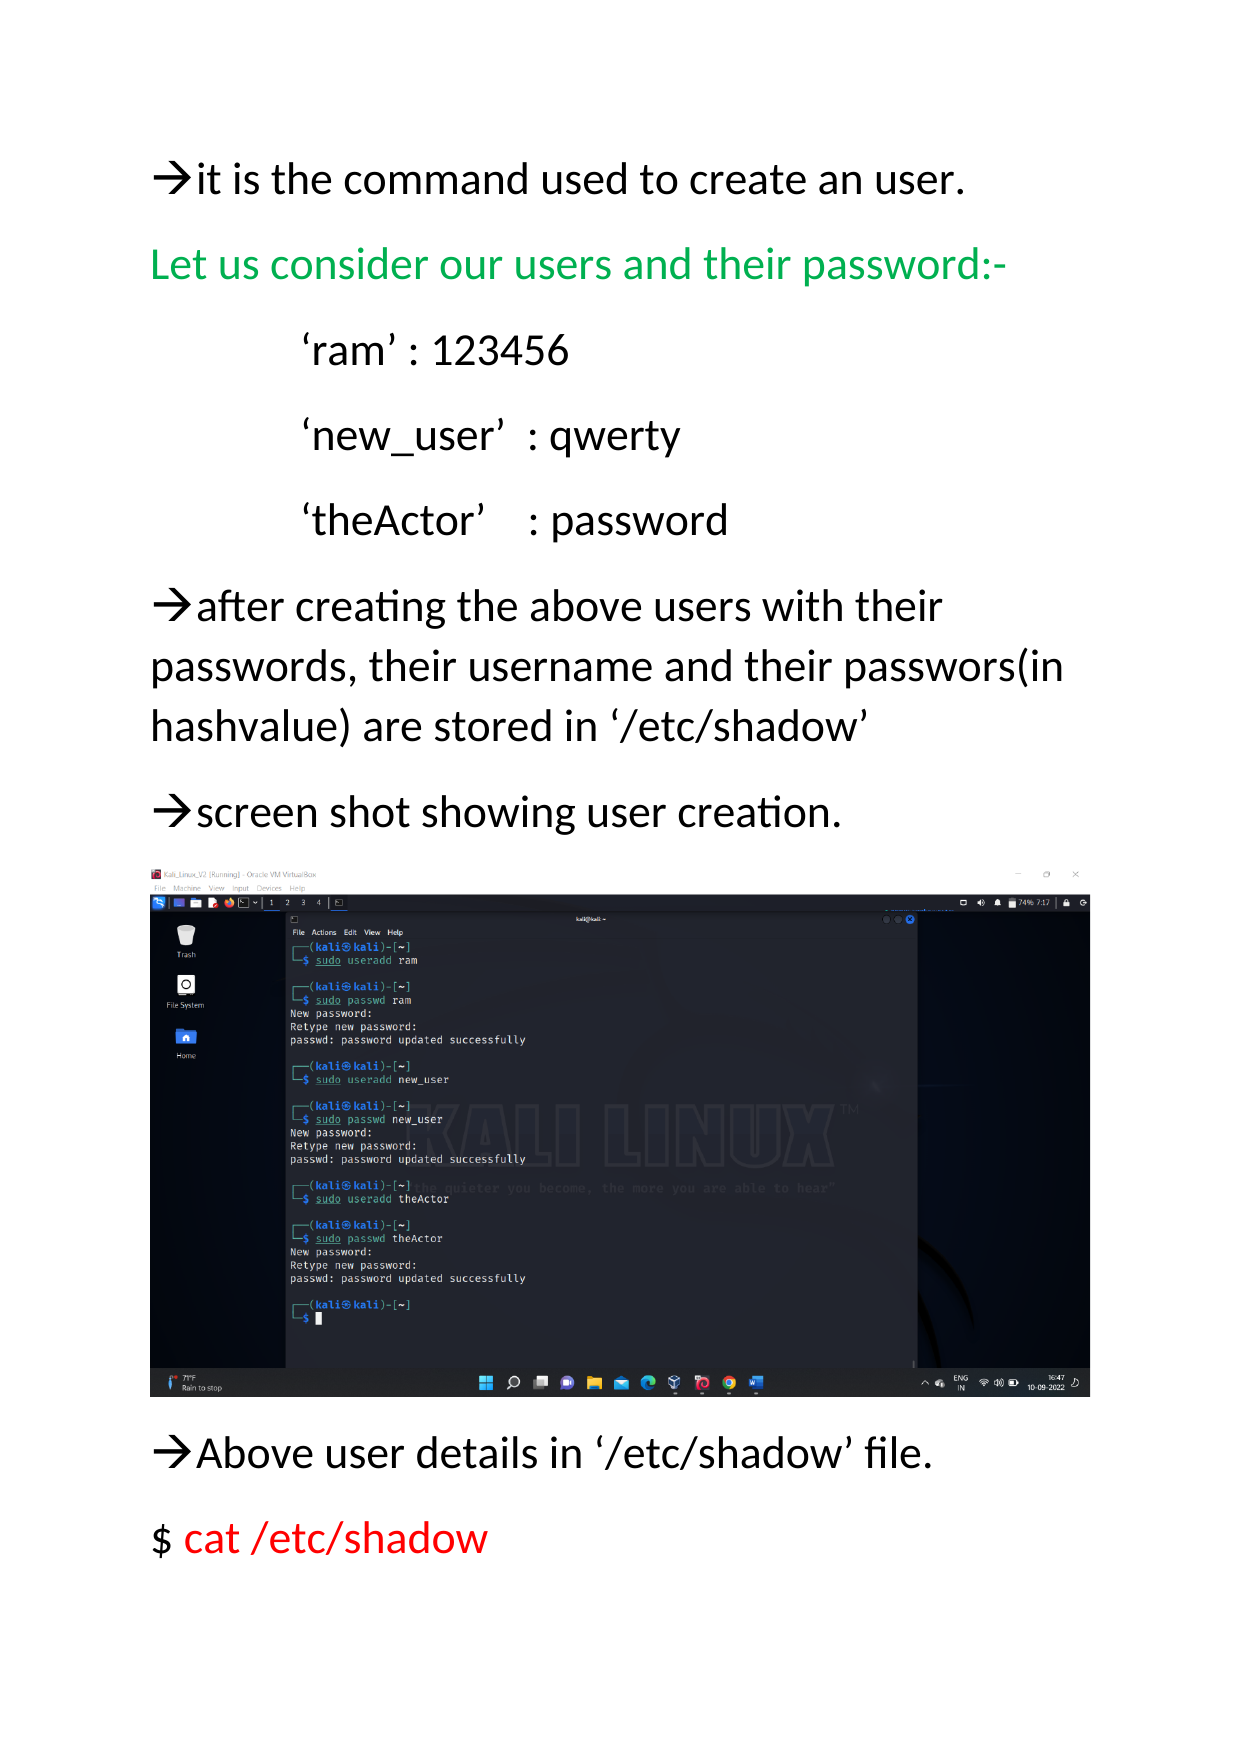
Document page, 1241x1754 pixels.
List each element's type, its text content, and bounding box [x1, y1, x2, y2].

text ‘ram’ : 123456 [150, 321, 1090, 377]
text after creating the above users with their passwords, their username and their passwors(in hashvalue) are stored in ‘/etc/shadow’ [150, 577, 1090, 753]
text it is the command used to create an user. [150, 150, 1090, 206]
text screen shot showing user creation. [150, 782, 1090, 838]
text $ cat /etc/shadow [150, 1509, 1090, 1565]
text ‘theActor’ : password [150, 491, 1090, 547]
picture [150, 867, 1091, 1397]
text ‘new_user’ : qwerty [150, 406, 1090, 462]
text Let us consider our users and their password:- [150, 235, 1090, 291]
text Above user details in ‘/etc/shadow’ file. [150, 1424, 1090, 1480]
